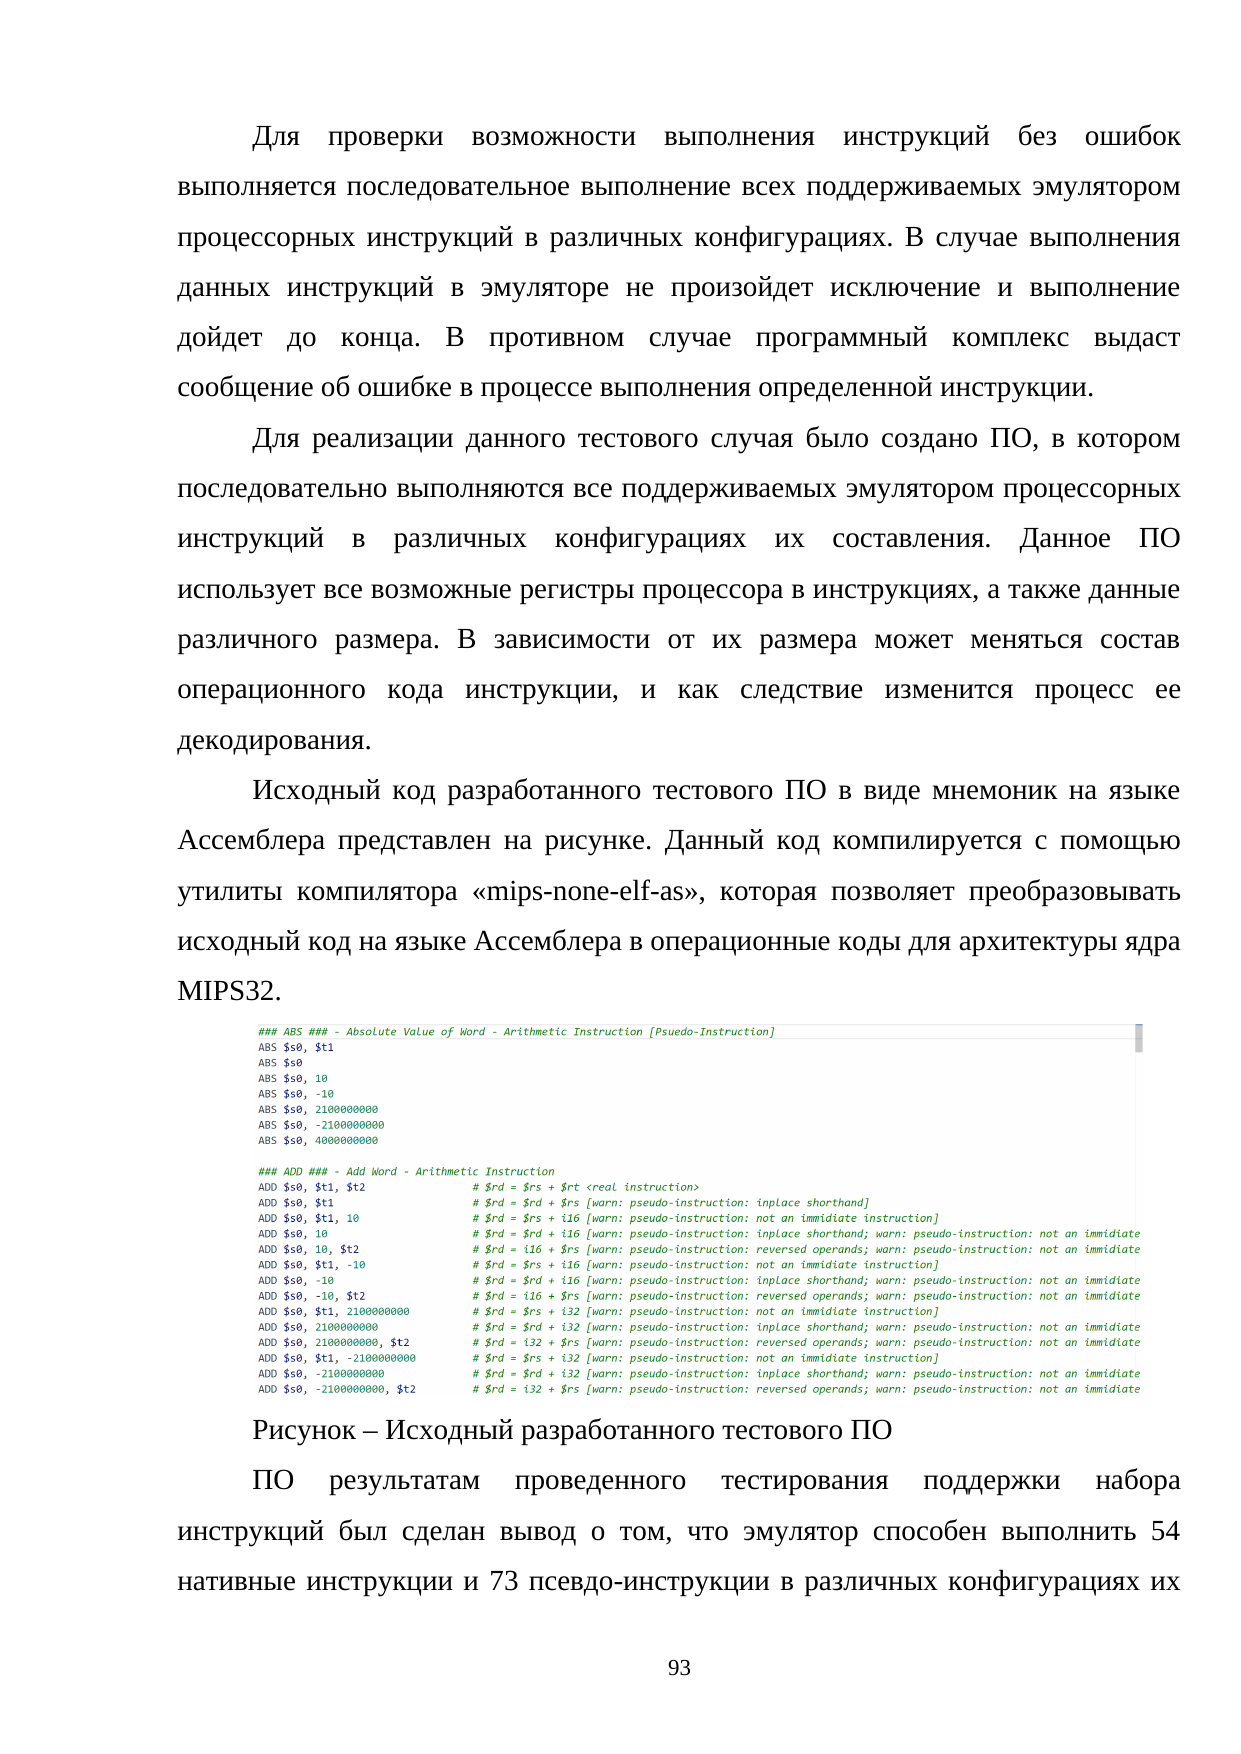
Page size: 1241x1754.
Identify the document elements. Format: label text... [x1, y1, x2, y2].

text Для проверки возможности выполнения инструкций без ошибок выполняется последовательное выполнение всех поддерживаемых эмулятором процессорных инструкций в различных конфигурациях. В случае выполнения данных инструкций в эмуляторе не произойдет исключение и выполнение дойдет до конца. В противном случае программный комплекс выдаст сообщение об ошибке в процессе выполнения определенной инструкции. [177, 118, 1182, 403]
picture [252, 1023, 1143, 1396]
text Для реализации данного тестового случая было создано ПО, в котором последовательно выполняются все поддерживаемых эмулятором процессорных инструкций в различных конфигурациях их составления. Данное ПО использует все возможные регистры процессора в инструкциях, а также данные различного размера. В зависимости от их размера может меняться состав операционного кода инструкции, и как следствие изменится процесс ее декодирования. [177, 420, 1182, 755]
text Исходный код разработанного тестового ПО в виде мнемоник на языке Ассемблера представлен на рисунке. Данный код компилируется с помощью утилиты компилятора «mips-none-elf-as», которая позволяет преобразовывать исходный код на языке Ассемблера в операционные коды для архитектуры ядра MIPS32. [177, 772, 1182, 1007]
text Рисунок – Исходный разработанного тестового ПО [177, 1412, 1182, 1446]
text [177, 1462, 1182, 1596]
